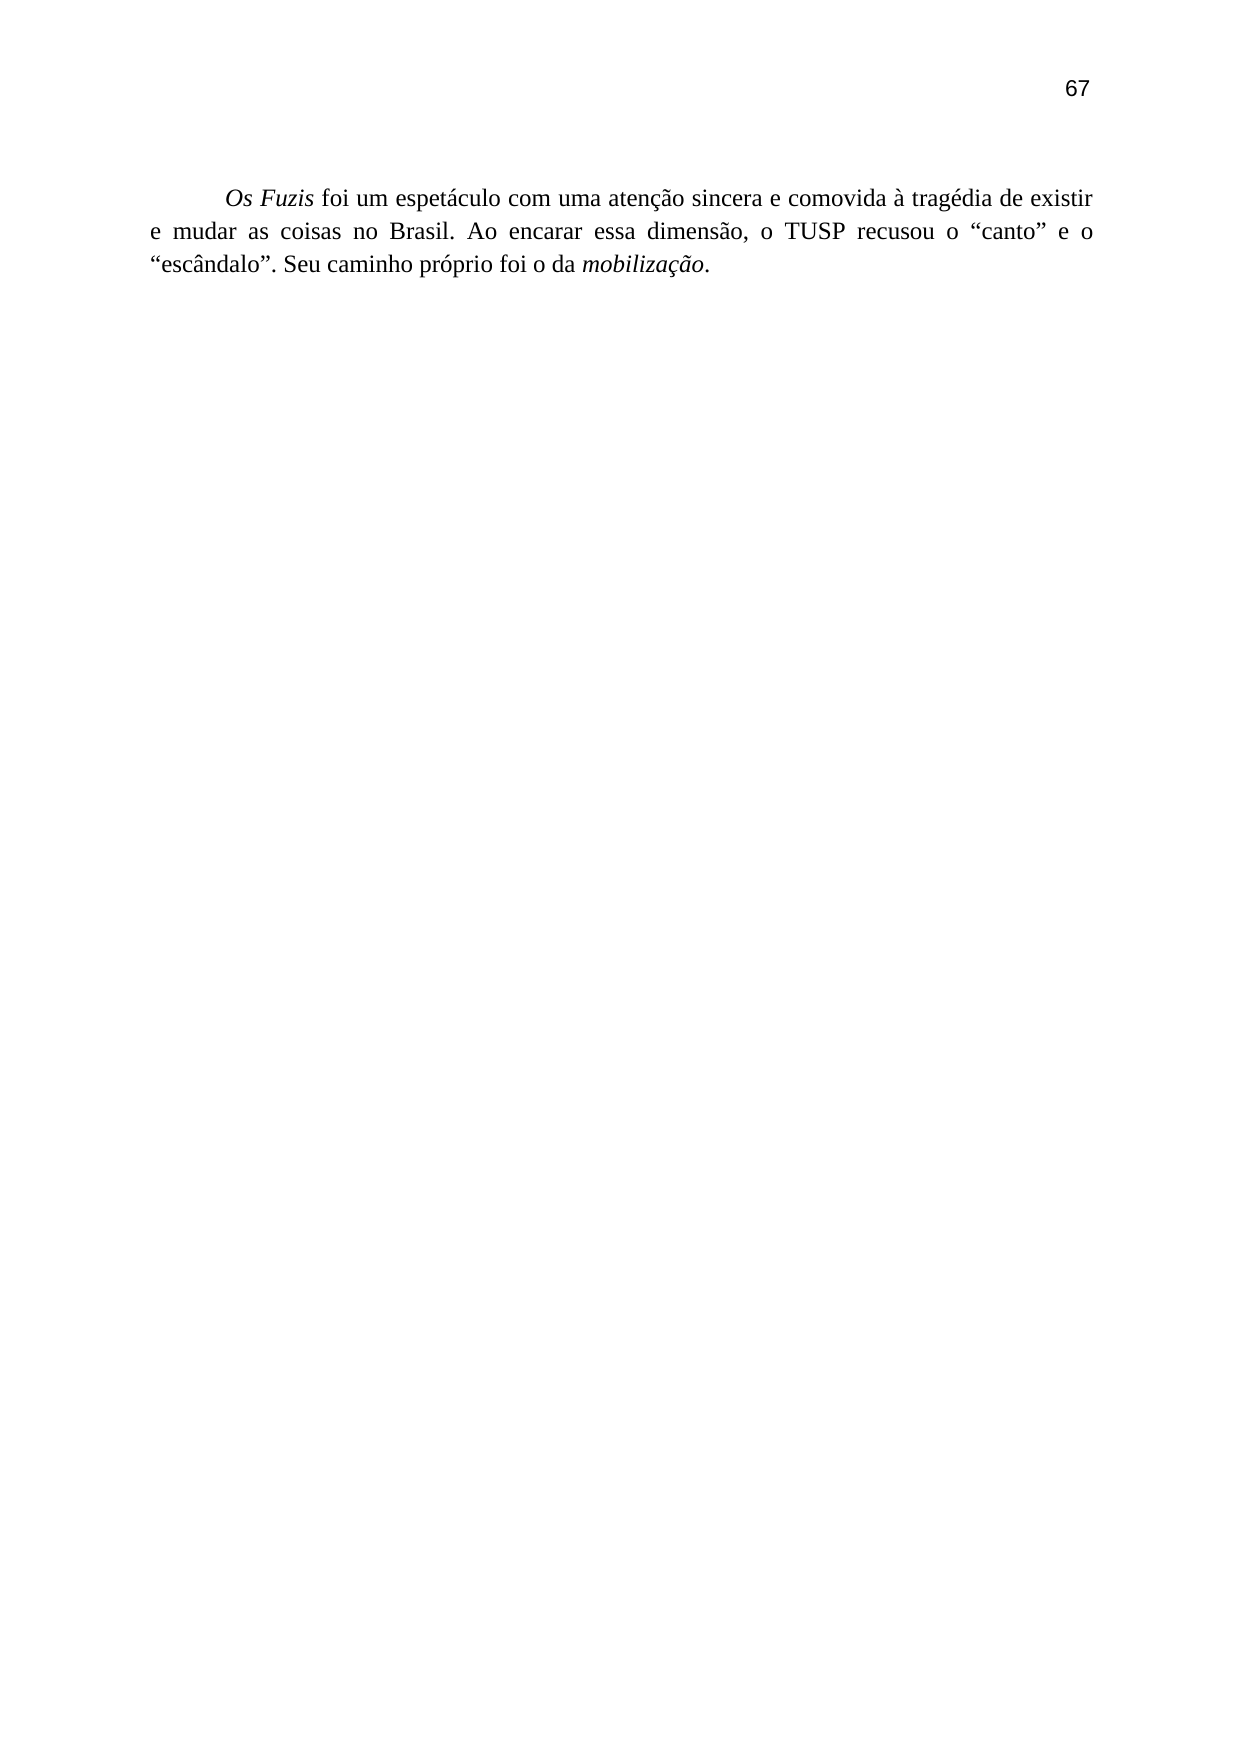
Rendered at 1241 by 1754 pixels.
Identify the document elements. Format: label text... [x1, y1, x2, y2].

text Os Fuzis foi um espetáculo com uma atenção sincera e comovida à tragédia de existir e mudar as coisas no Brasil. Ao encarar essa dimensão, o TUSP recusou o “canto” e o “escândalo”. Seu caminho próprio foi o da mobilização. [150, 183, 1094, 278]
